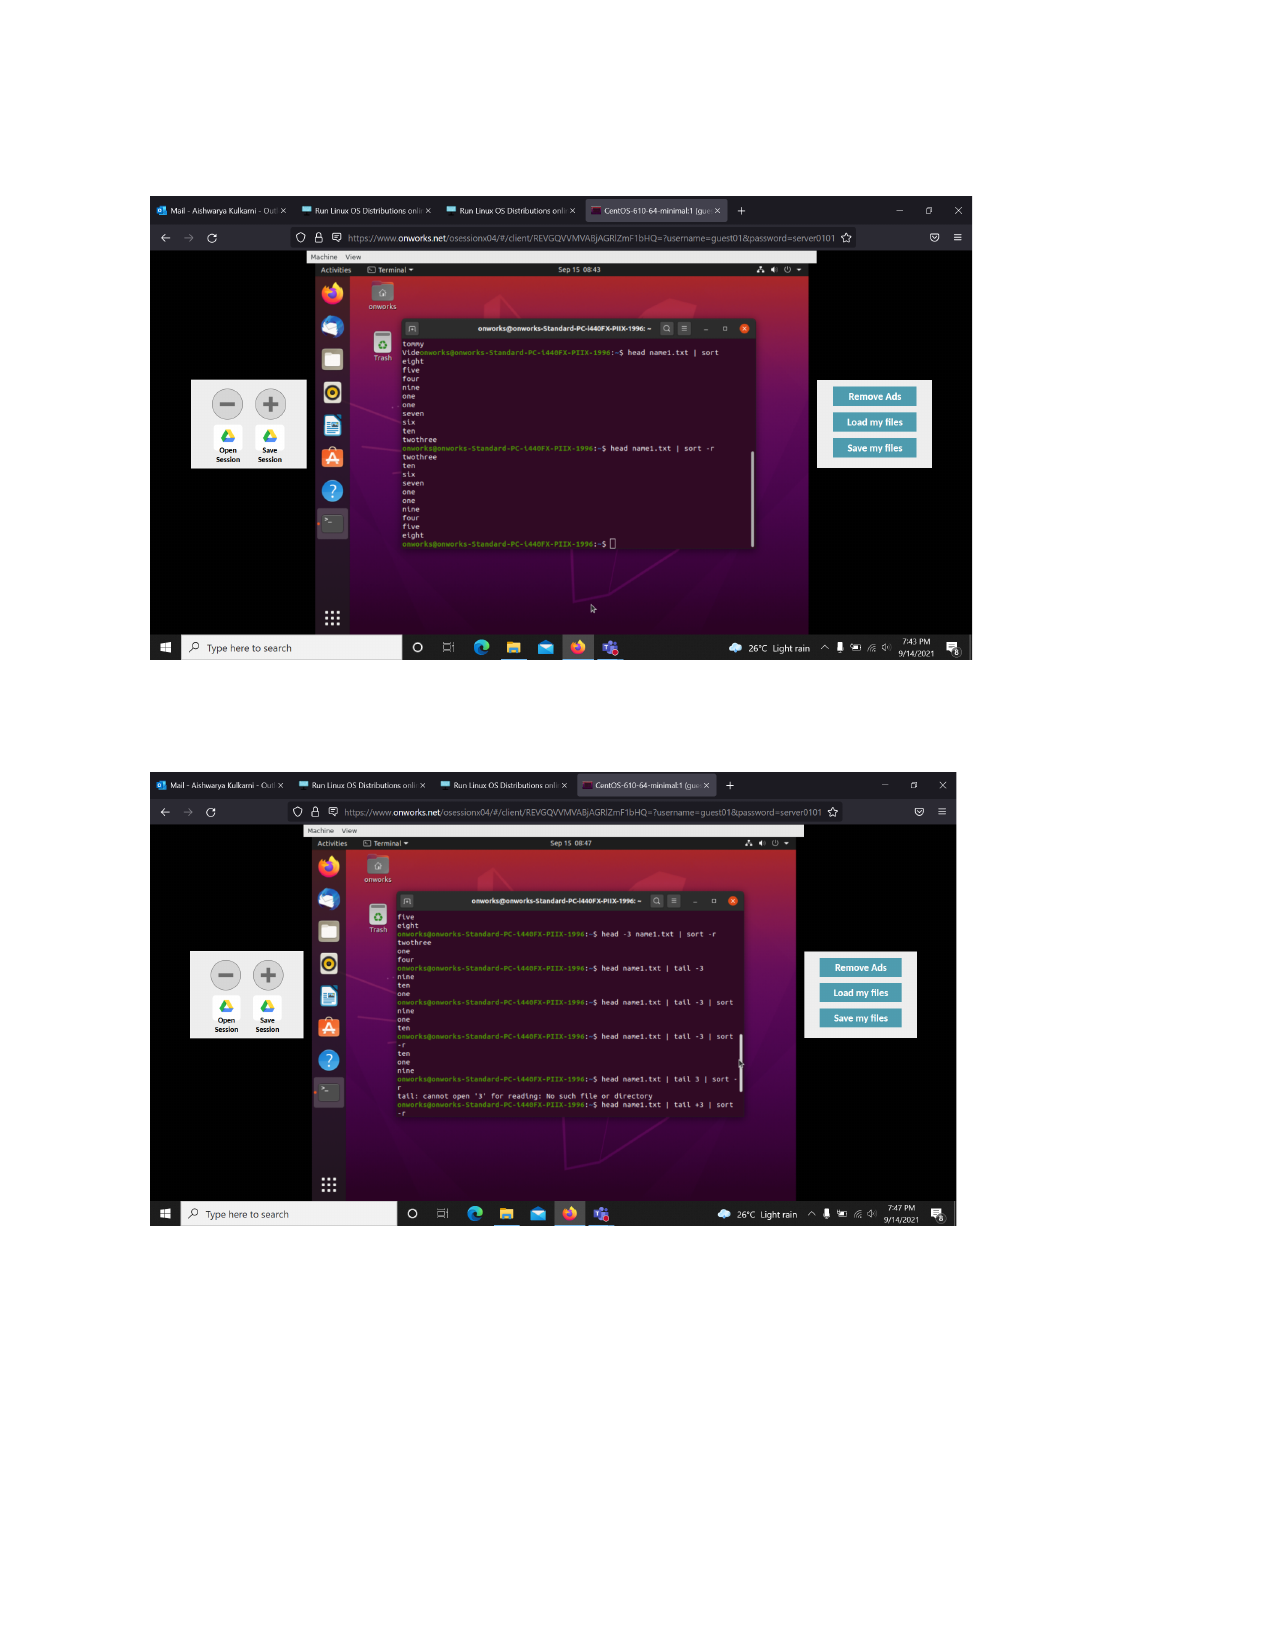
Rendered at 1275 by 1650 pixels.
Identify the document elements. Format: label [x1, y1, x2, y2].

picture [150, 772, 957, 1226]
picture [150, 196, 973, 660]
